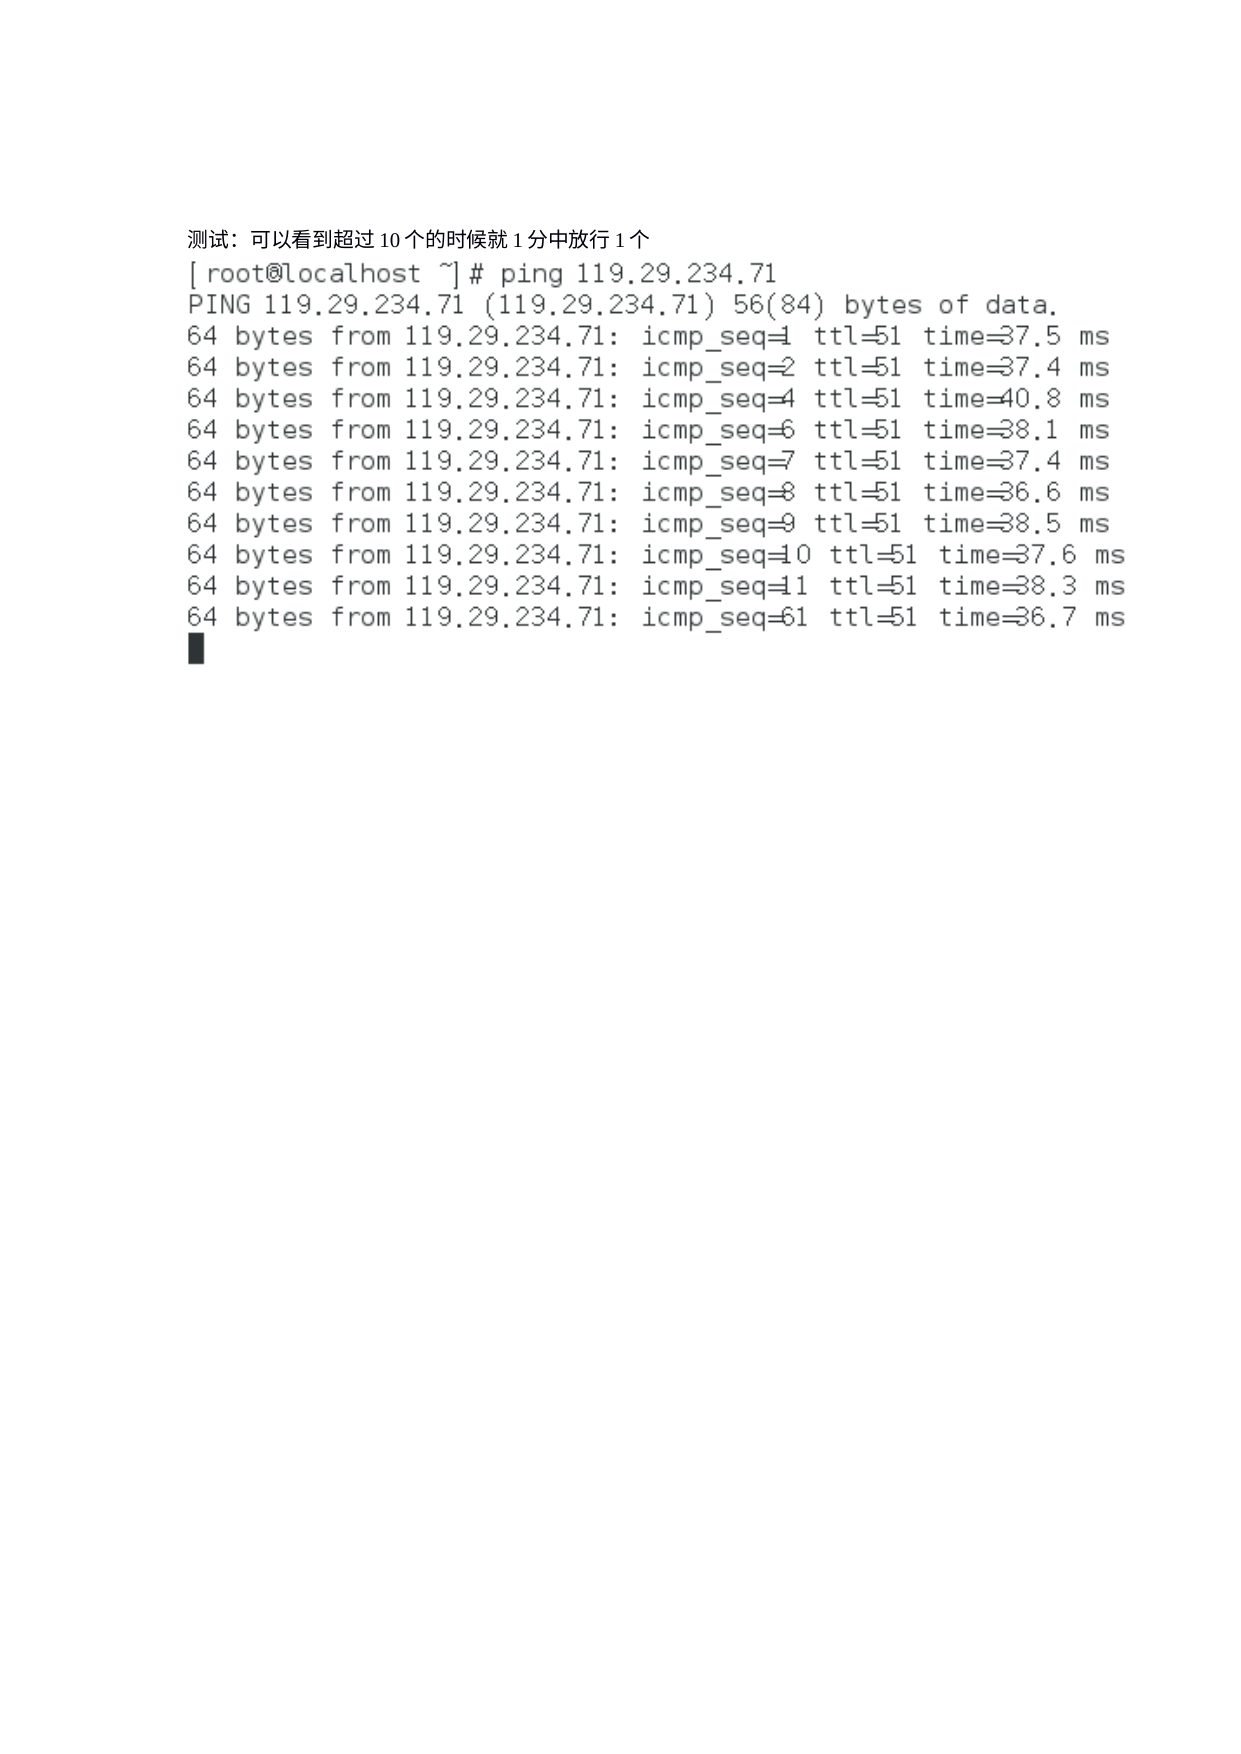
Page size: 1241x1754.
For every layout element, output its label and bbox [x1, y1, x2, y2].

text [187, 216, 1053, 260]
picture [187, 260, 1206, 680]
